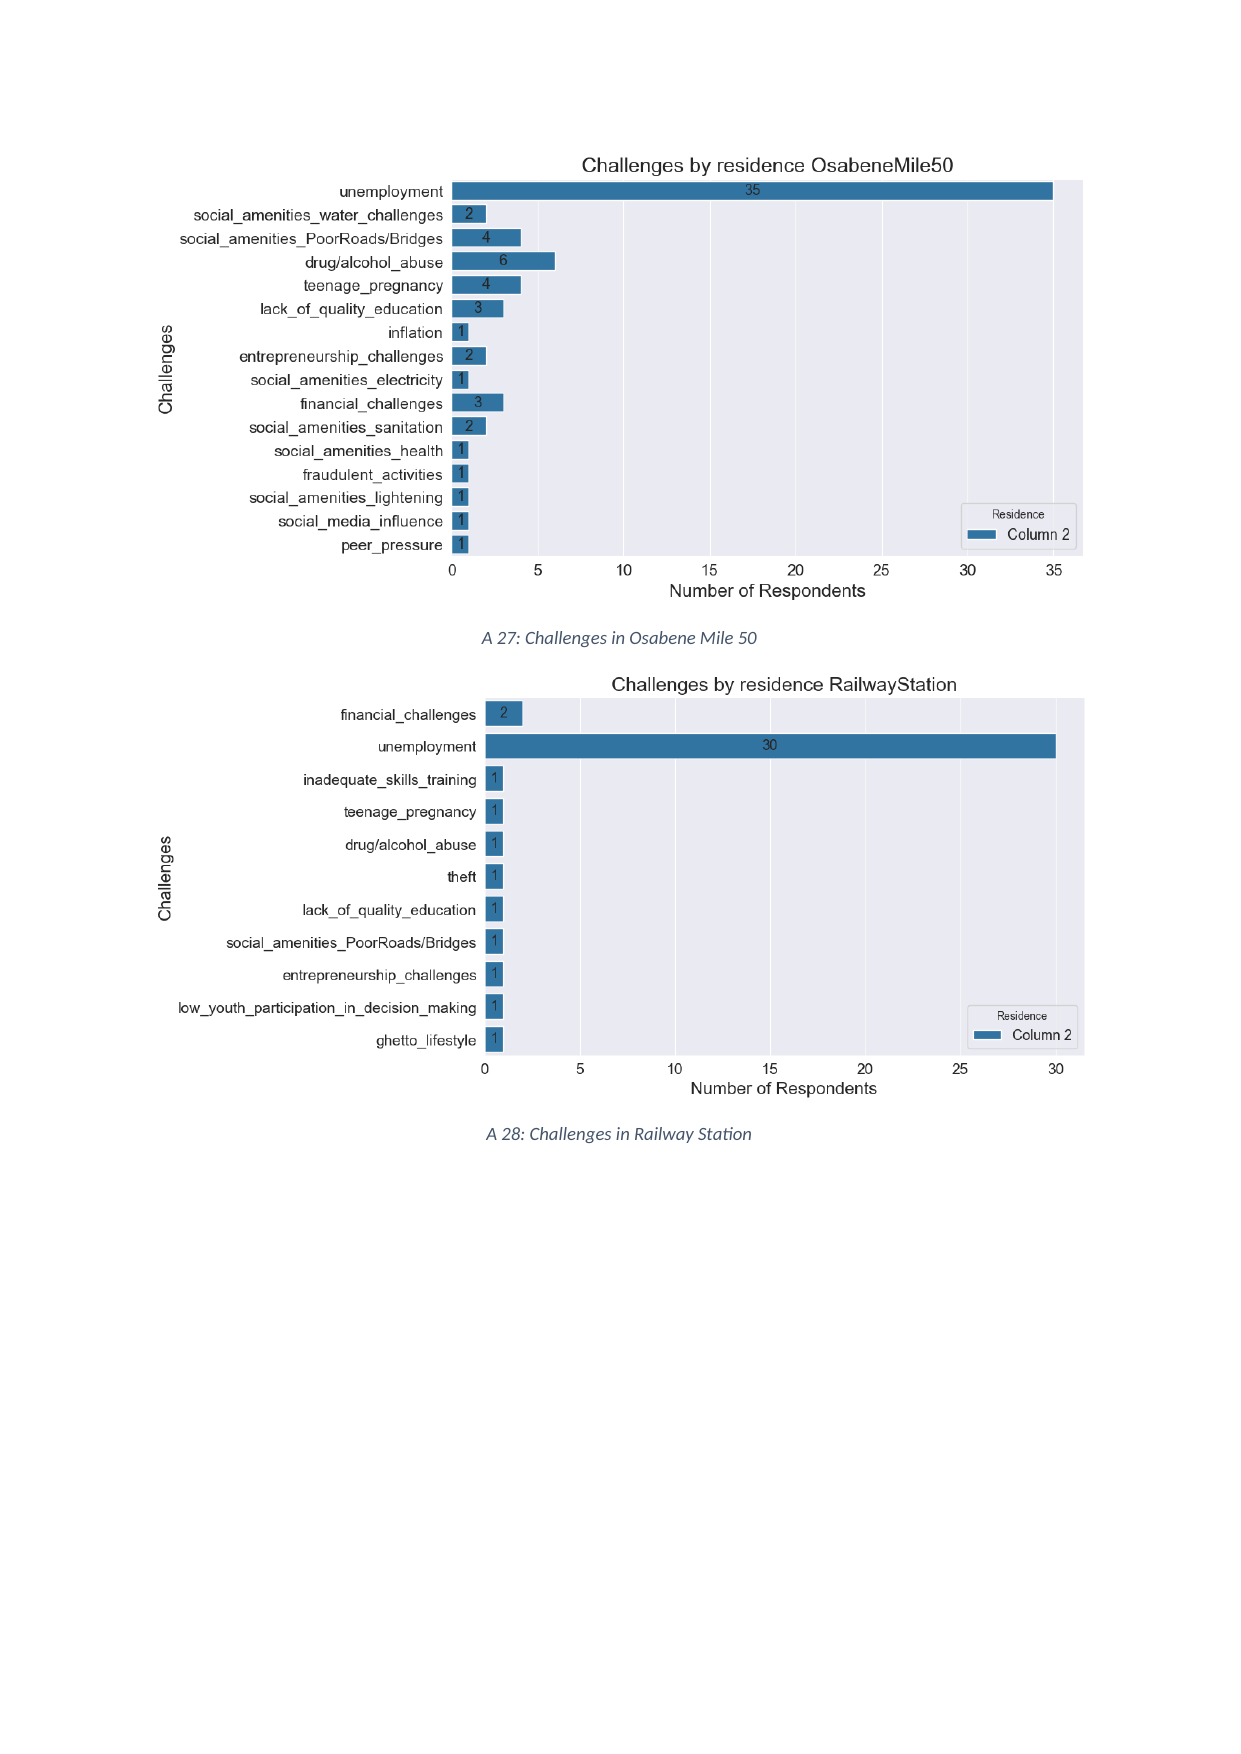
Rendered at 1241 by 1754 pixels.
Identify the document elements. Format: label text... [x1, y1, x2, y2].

picture [150, 669, 1091, 1104]
picture [150, 150, 1091, 607]
